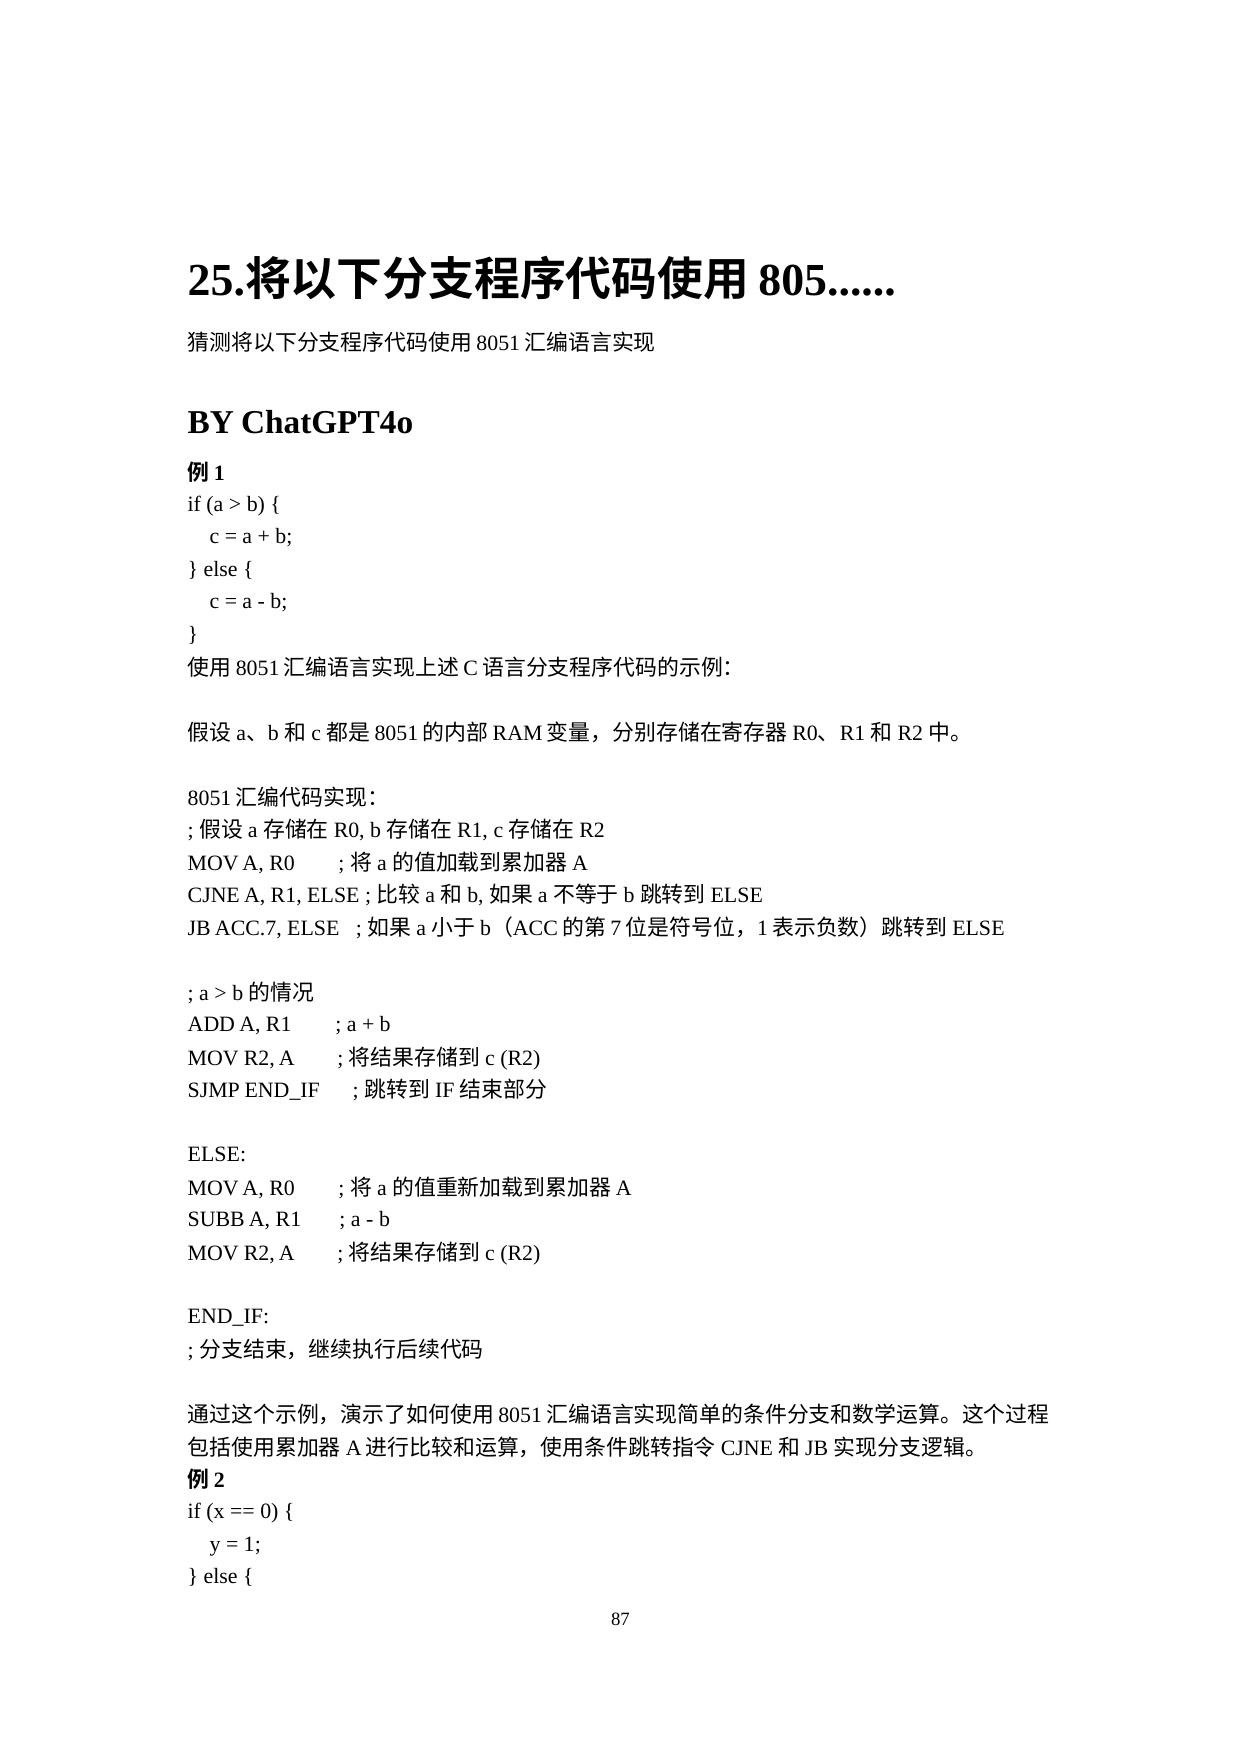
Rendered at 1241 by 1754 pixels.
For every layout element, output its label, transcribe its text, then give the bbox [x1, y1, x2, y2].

text 例1 [187, 454, 1053, 487]
text ADD A, R1 ; a + b [187, 1007, 1053, 1039]
text MOV R2, A ; 将结果存储到 c (R2) [187, 1039, 1053, 1072]
text if (a > b) { [187, 487, 1053, 519]
text ; 假设 a 存储在 R0, b 存储在 R1, c 存储在 R2 [187, 812, 1053, 844]
text MOV R2, A ; 将结果存储到 c (R2) [187, 1234, 1053, 1267]
text JB ACC.7, ELSE ; 如果 a 小于 b（ACC的第7位是符号位，1表示负数）跳转到 ELSE [187, 909, 1053, 942]
text 猜测将以下分支程序代码使用8051汇编语言实现 [187, 324, 1053, 357]
text MOV A, R0 ; 将 a 的值加载到累加器 A [187, 844, 1053, 877]
text MOV A, R0 ; 将 a 的值重新加载到累加器 A [187, 1169, 1053, 1202]
text 例2 [187, 1462, 1053, 1494]
subtitle BY ChatGPT4o [187, 389, 1053, 454]
text 通过这个示例，演示了如何使用8051汇编语言实现简单的条件分支和数学运算。这个过程包括使用累加器 A 进行比较和运算，使用条件跳转指令 CJNE 和 JB 实现分支逻辑。 [187, 1397, 1053, 1462]
text 假设 a、b 和 c 都是8051的内部RAM变量，分别存储在寄存器 R0、R1 和 R2 中。 [187, 714, 1053, 747]
text c = a + b; [187, 519, 1053, 552]
text CJNE A, R1, ELSE ; 比较 a 和 b, 如果 a 不等于 b 跳转到 ELSE [187, 877, 1053, 909]
text c = a - b; [187, 584, 1053, 617]
text ELSE: [187, 1137, 1053, 1169]
text } else { [187, 1559, 1053, 1592]
text } else { [187, 552, 1053, 584]
text } [187, 617, 1053, 649]
text 8051汇编代码实现： [187, 779, 1053, 812]
text SJMP END_IF ; 跳转到 IF 结束部分 [187, 1072, 1053, 1104]
subtitle 25.将以下分支程序代码使用805...... [187, 227, 1053, 324]
text 使用8051汇编语言实现上述C语言分支程序代码的示例： [187, 649, 1053, 682]
text END_IF: [187, 1299, 1053, 1332]
text SUBB A, R1 ; a - b [187, 1202, 1053, 1234]
text y = 1; [187, 1527, 1053, 1559]
text ; a > b 的情况 [187, 974, 1053, 1007]
text ; 分支结束，继续执行后续代码 [187, 1332, 1053, 1364]
text if (x == 0) { [187, 1494, 1053, 1527]
